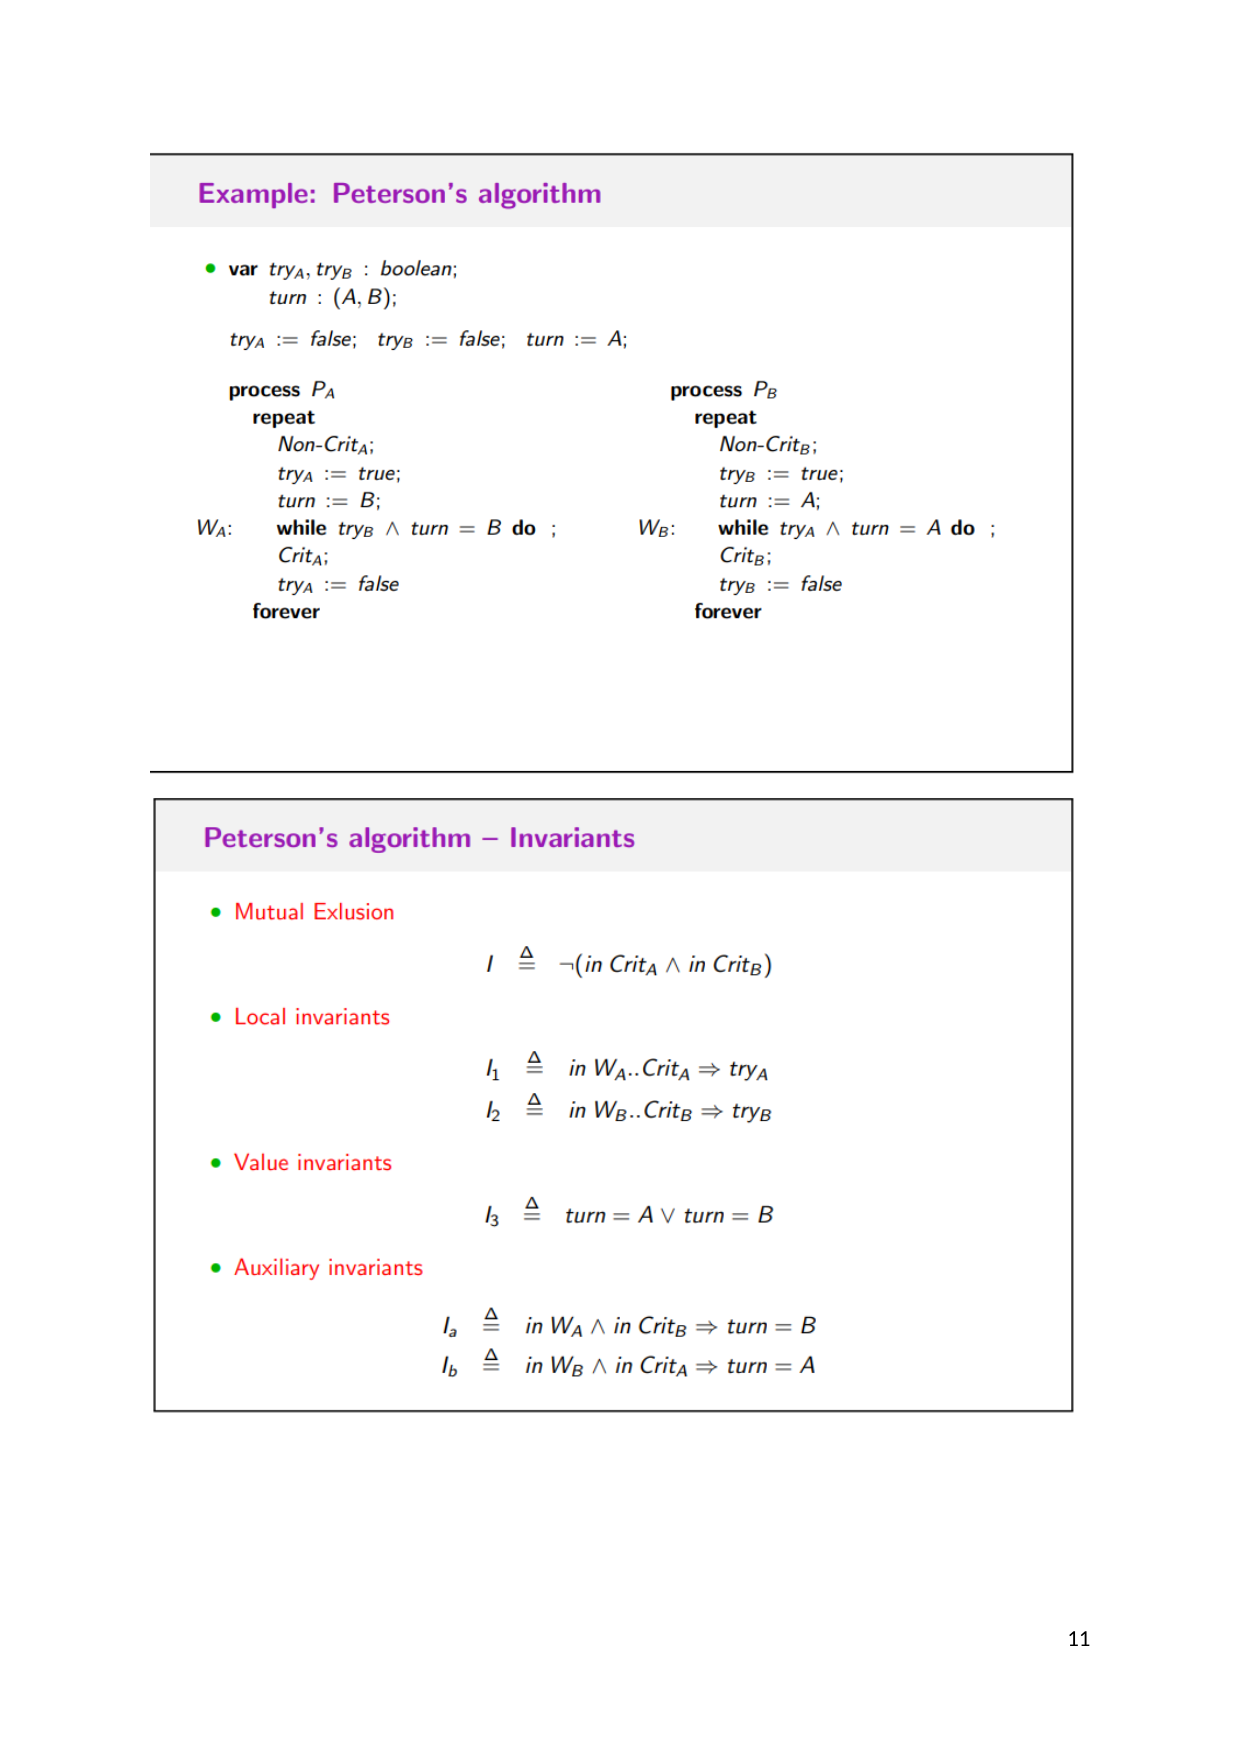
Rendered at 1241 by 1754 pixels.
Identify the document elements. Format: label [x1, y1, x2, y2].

picture [150, 150, 1091, 782]
picture [150, 783, 1091, 1422]
